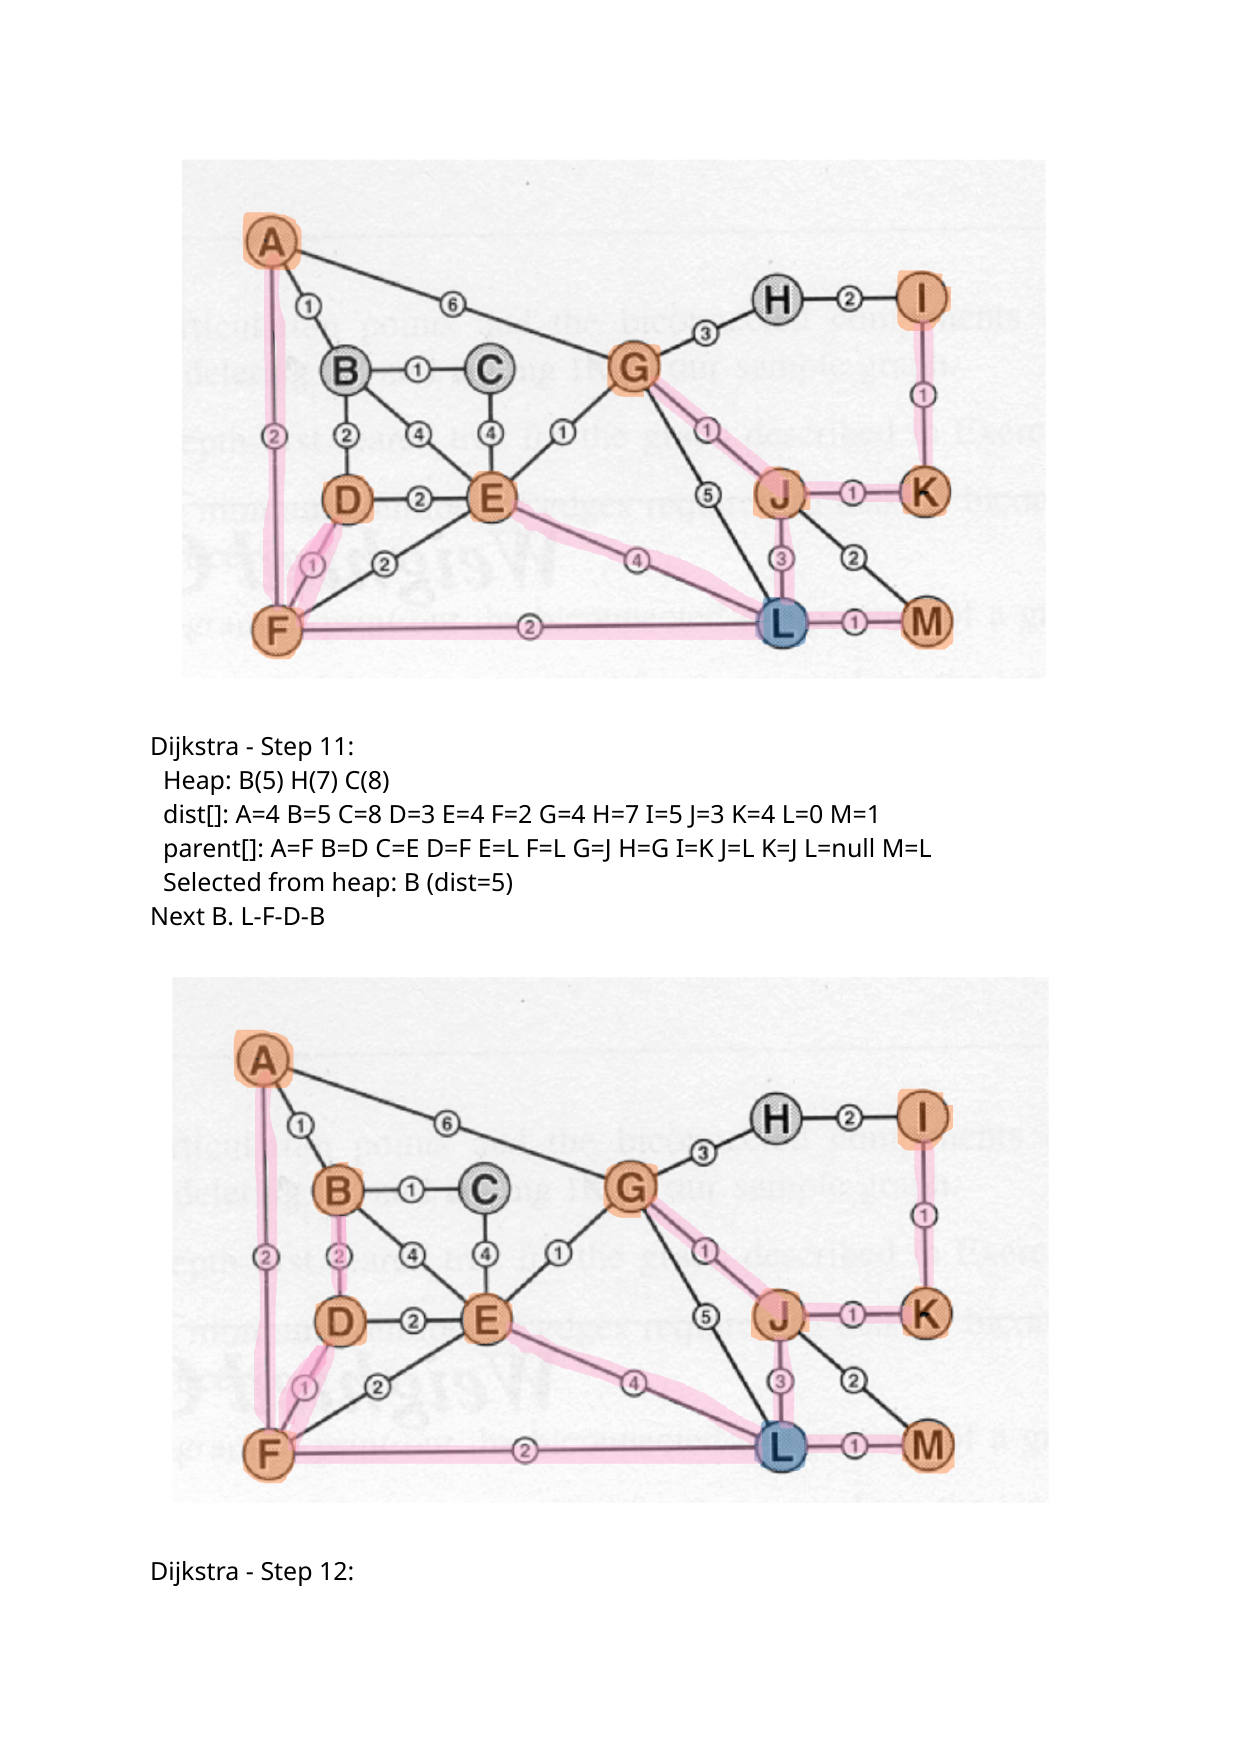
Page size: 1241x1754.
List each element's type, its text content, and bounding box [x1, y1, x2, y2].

text parent[]: A=F B=D C=E D=F E=L F=L G=J H=G I=K J=L K=J L=null M=L [150, 830, 1090, 864]
picture [150, 150, 1091, 729]
text Selected from heap: B (dist=5) [150, 864, 1090, 898]
picture [150, 966, 1091, 1554]
text Dijkstra - Step 11: [150, 729, 1090, 762]
text Heap: B(5) H(7) C(8) [150, 762, 1090, 796]
text Next B. L-F-D-B [150, 898, 1090, 933]
text Dijkstra - Step 12: [150, 1554, 1090, 1587]
text dist[]: A=4 B=5 C=8 D=3 E=4 F=2 G=4 H=7 I=5 J=3 K=4 L=0 M=1 [150, 796, 1090, 830]
